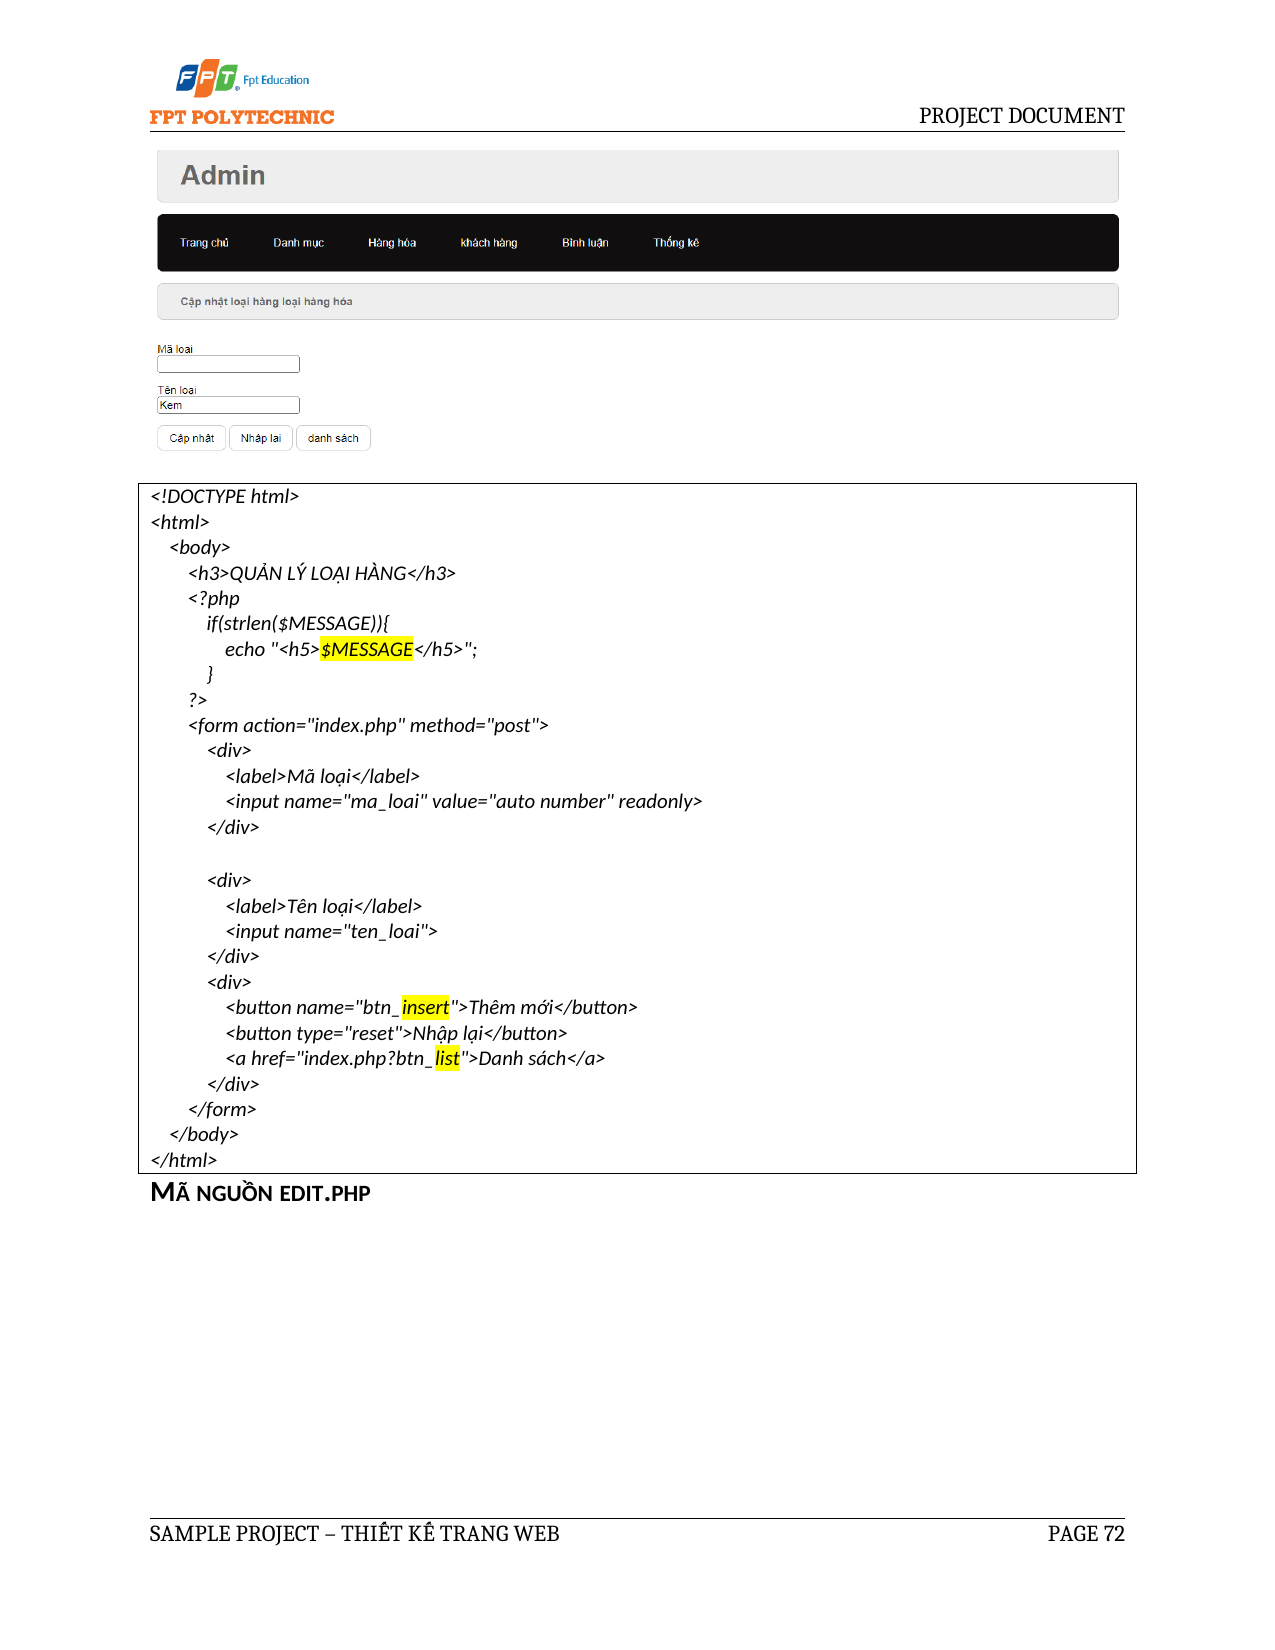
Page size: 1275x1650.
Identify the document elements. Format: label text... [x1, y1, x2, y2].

table_header <!DOCTYPE html> <html> <body> <h3>QUẢN LÝ LOẠI HÀNG</h3> <?php if(strlen($MESSAGE)){ echo "<h5>$MESSAGE</h5>"; } ?> <form action="index.php" method="post"> <div> <label>Mã loại</label> <input name="ma_loai" value="auto number" readonly> </div> <div> <label>Tên loại</label> <input name="ten_loai"> </div> <div> <button name="btn_insert">Thêm mới</button> <button type="reset">Nhập lại</button> <a href="index.php?btn_list">Danh sách</a> </div> </form> </body> </html> [139, 484, 1136, 1172]
text Mã nguồn edit.php [150, 1174, 1125, 1209]
picture [150, 59, 336, 124]
picture [150, 150, 1125, 458]
